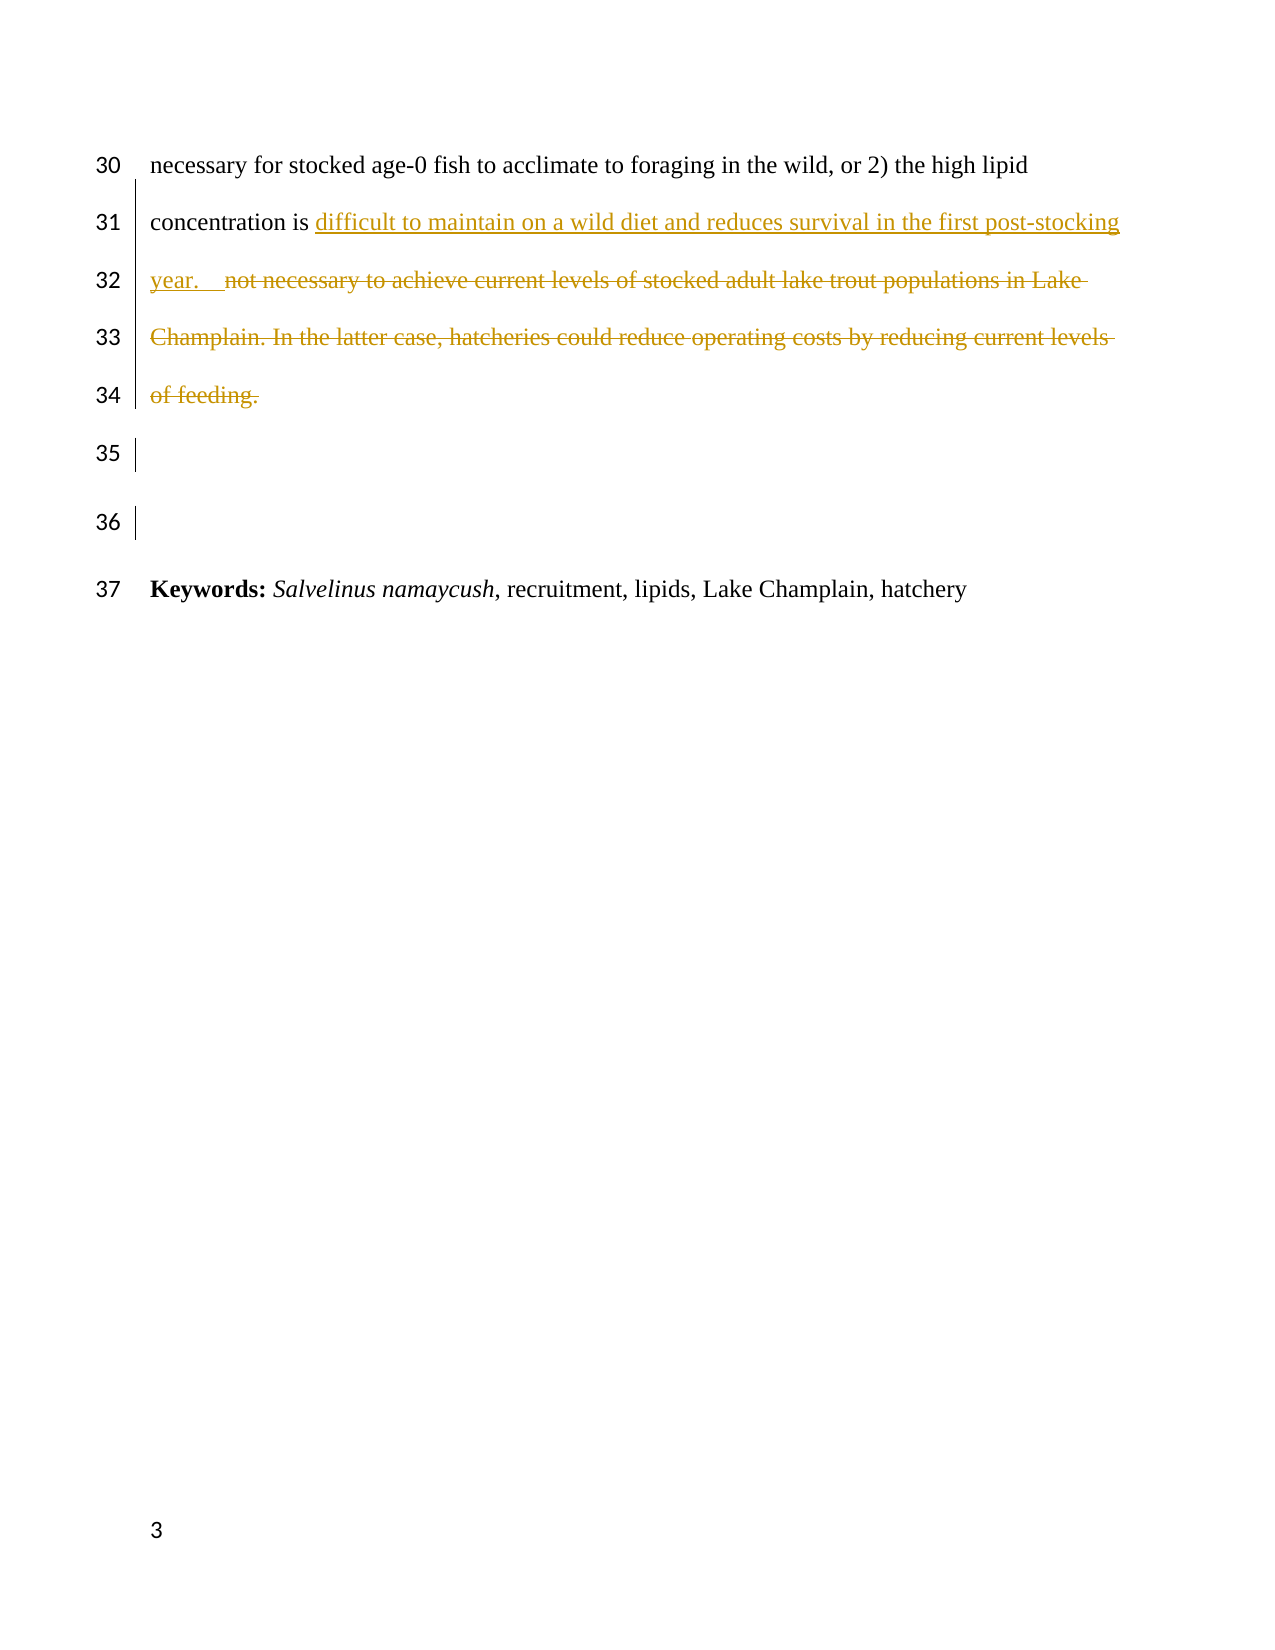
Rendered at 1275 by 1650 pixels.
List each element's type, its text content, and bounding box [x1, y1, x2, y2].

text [150, 150, 1125, 409]
text Keywords: Salvelinus namaycush, recruitment, lipids, Lake Champlain, hatchery [150, 574, 1125, 602]
